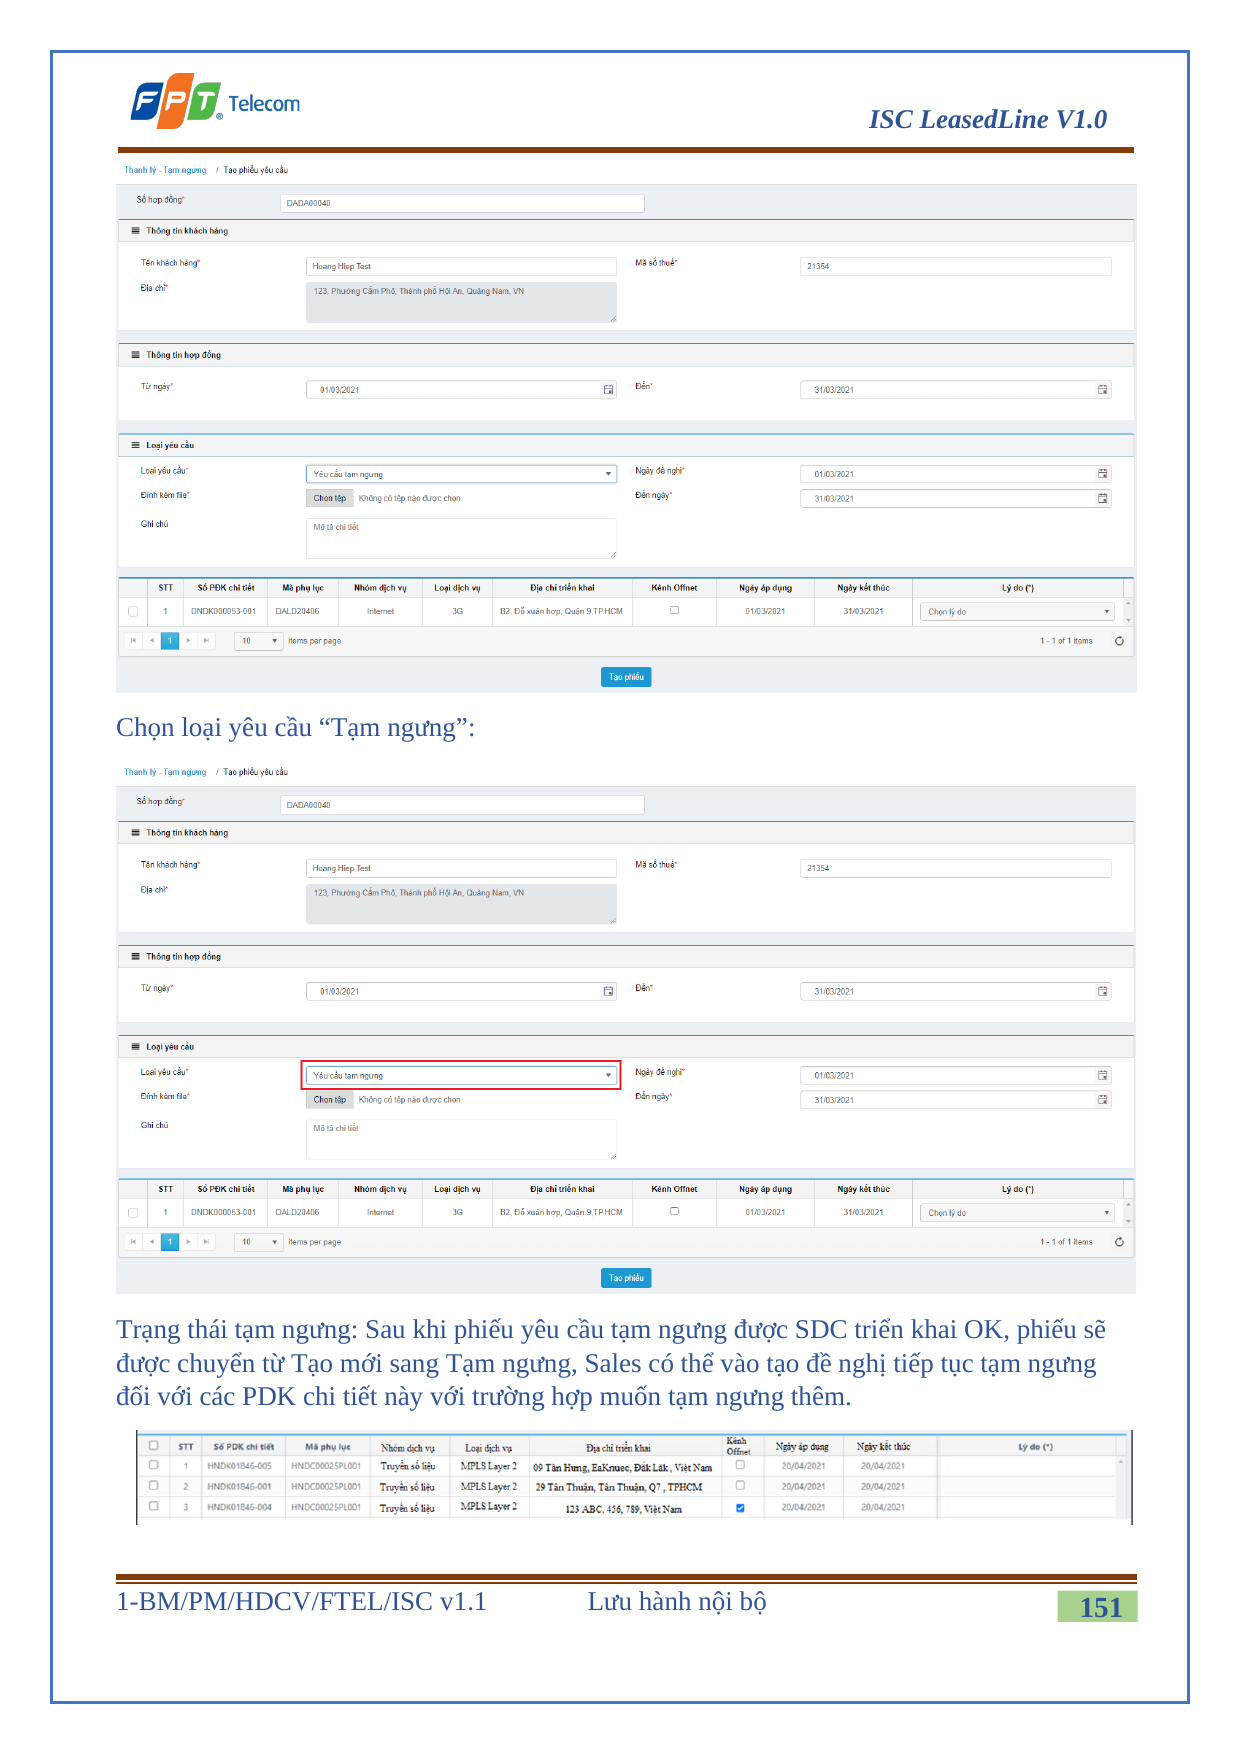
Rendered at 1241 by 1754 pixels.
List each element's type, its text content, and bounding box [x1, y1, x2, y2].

picture [130, 73, 300, 129]
picture [115, 159, 1137, 693]
text Trạng thái tạm ngưng: Sau khi phiếu yêu cầu tạm ngưng được SDC triển khai OK, phiếu sẽ được chuyển từ Tạo mới sang Tạm ngưng, Sales có thể vào tạo đề nghị tiếp tục tạm ngưng đối với các PDK chi tiết này với trường hợp muốn tạm ngưng thêm. [116, 1313, 1137, 1411]
picture [115, 1430, 1137, 1525]
text Chọn loại yêu cầu “Tạm ngưng”: [116, 711, 1137, 742]
picture [115, 761, 1137, 1294]
